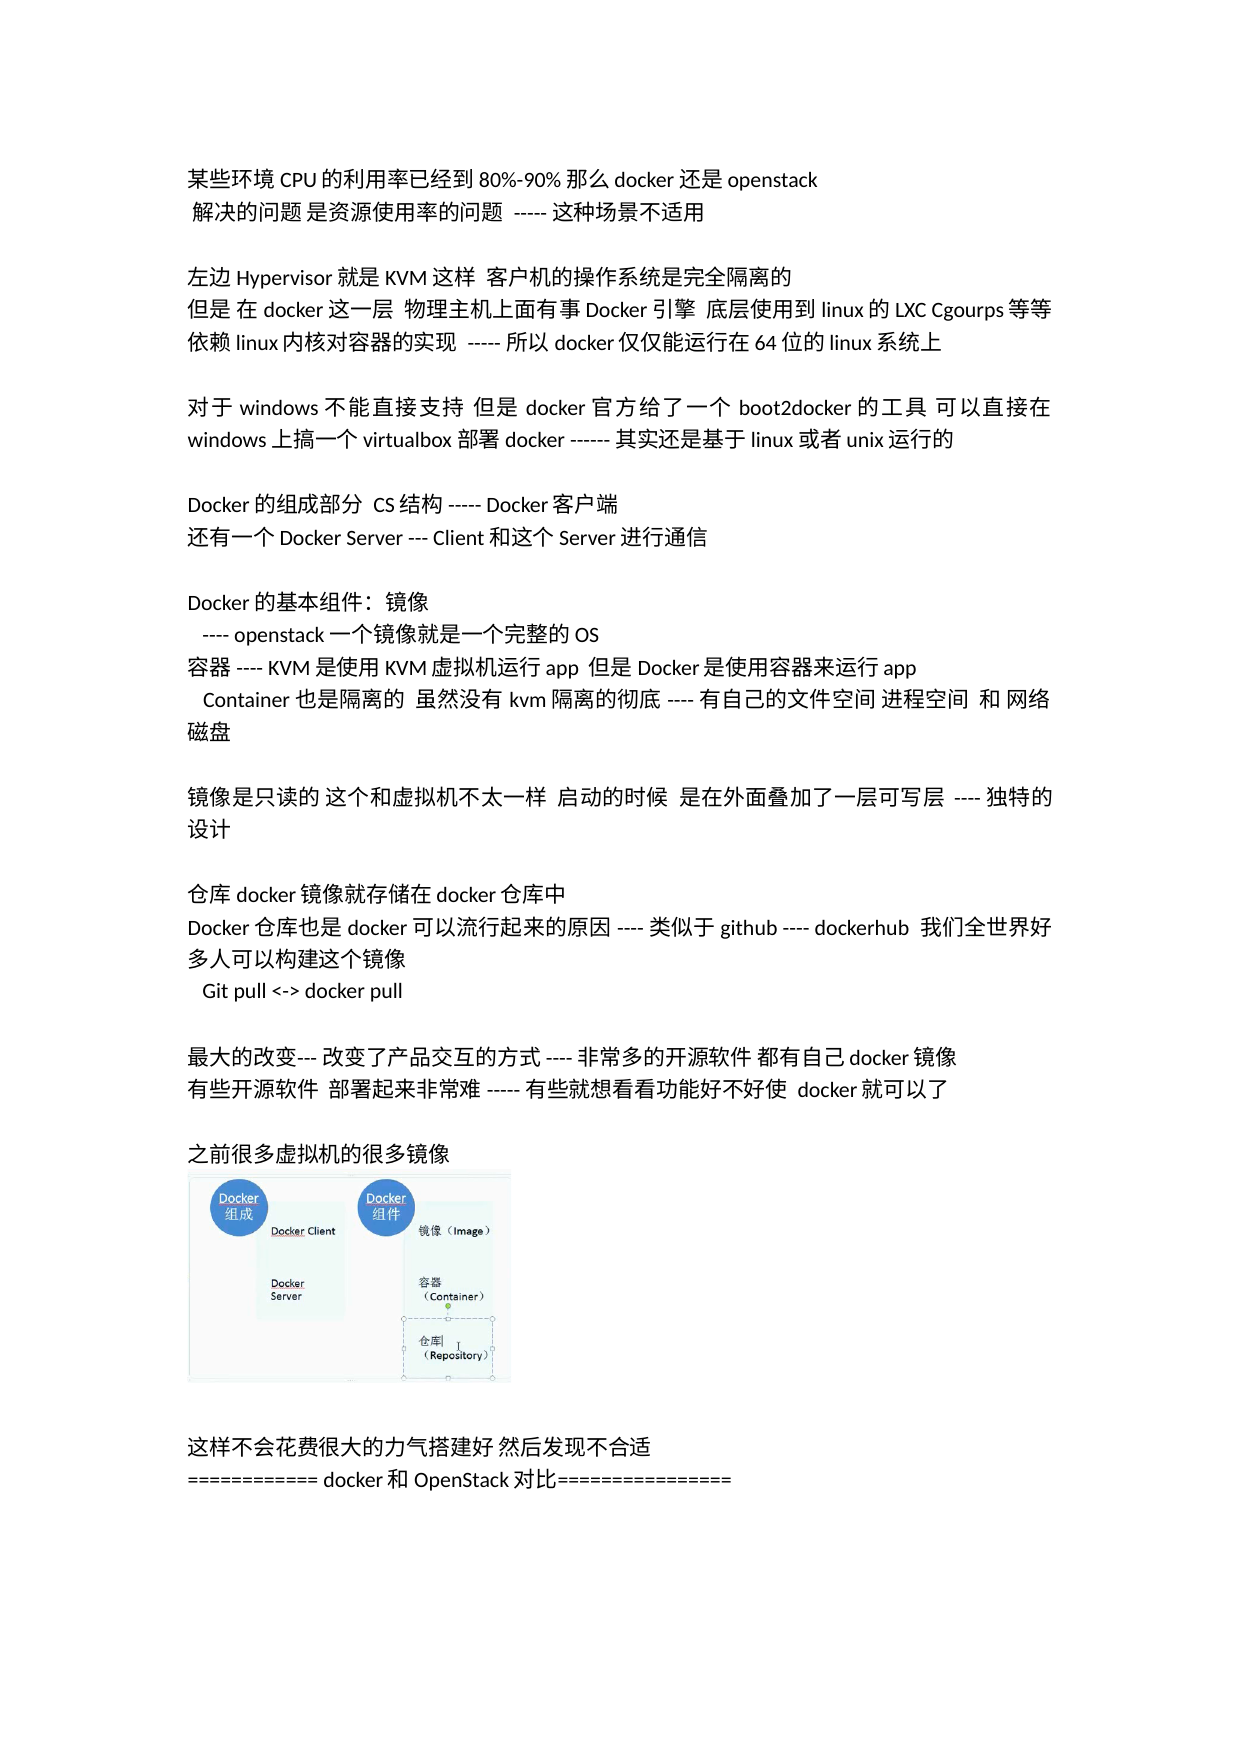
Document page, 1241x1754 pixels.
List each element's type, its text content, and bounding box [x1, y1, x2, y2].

picture [187, 1169, 512, 1383]
text ============ docker和OpenStack对比================ [187, 1462, 1053, 1494]
text 但是 在docker这一层 物理主机上面有事Docker引擎 底层使用到linux的LXC Cgourps等等 依赖linux内核对容器的实现 ----- 所以 docker仅仅能运行在64位的linux系统上 [187, 292, 1053, 357]
text 还有一个Docker Server --- Client和这个Server进行通信 [187, 519, 1053, 552]
text Docker的组成部分 CS结构 ----- Docker客户端 [187, 487, 1053, 519]
text Docker的基本组件：镜像 [187, 584, 1053, 617]
text 仓库 docker镜像就存储在docker仓库中 [187, 877, 1053, 909]
text 对于windows不能直接支持 但是docker官方给了一个boot2docker的工具 可以直接在windows上搞一个virtualbox 部署docker ------ 其实还是基于linux 或者unix运行的 [187, 389, 1053, 454]
text Container也是隔离的 虽然没有kvm隔离的彻底 ---- 有自己的文件空间 进程空间 和 网络 磁盘 [187, 682, 1053, 747]
text 解决的问题 是资源使用率的问题 ----- 这种场景不适用 [187, 194, 1053, 227]
text 容器 ---- KVM是使用KVM虚拟机运行app 但是 Docker是使用容器来运行app [187, 649, 1053, 682]
text 镜像是只读的 这个和虚拟机不太一样 启动的时候 是在外面叠加了一层可写层 ---- 独特的设计 [187, 779, 1053, 844]
text ---- openstack 一个镜像就是一个完整的OS [187, 617, 1053, 649]
text 某些环境 CPU的利用率已经到80%-90% 那么docker 还是openstack [187, 162, 1053, 194]
text Docker仓库也是docker可以流行起来的原因 ---- 类似于github ---- dockerhub 我们全世界好多人可以构建这个镜像 [187, 909, 1053, 974]
text 这样不会花费很大的力气搭建好 然后发现不合适 [187, 1429, 1053, 1462]
text 最大的改变--- 改变了产品交互的方式 ---- 非常多的开源软件 都有自己docker镜像 [187, 1039, 1053, 1072]
text Git pull <-> docker pull [187, 974, 1053, 1007]
text 之前很多虚拟机的很多镜像 [187, 1137, 1053, 1169]
text 左边 Hypervisor就是KVM 这样 客户机的操作系统是完全隔离的 [187, 259, 1053, 292]
text 有些开源软件 部署起来非常难 ----- 有些就想看看功能好不好使 docker就可以了 [187, 1072, 1053, 1104]
